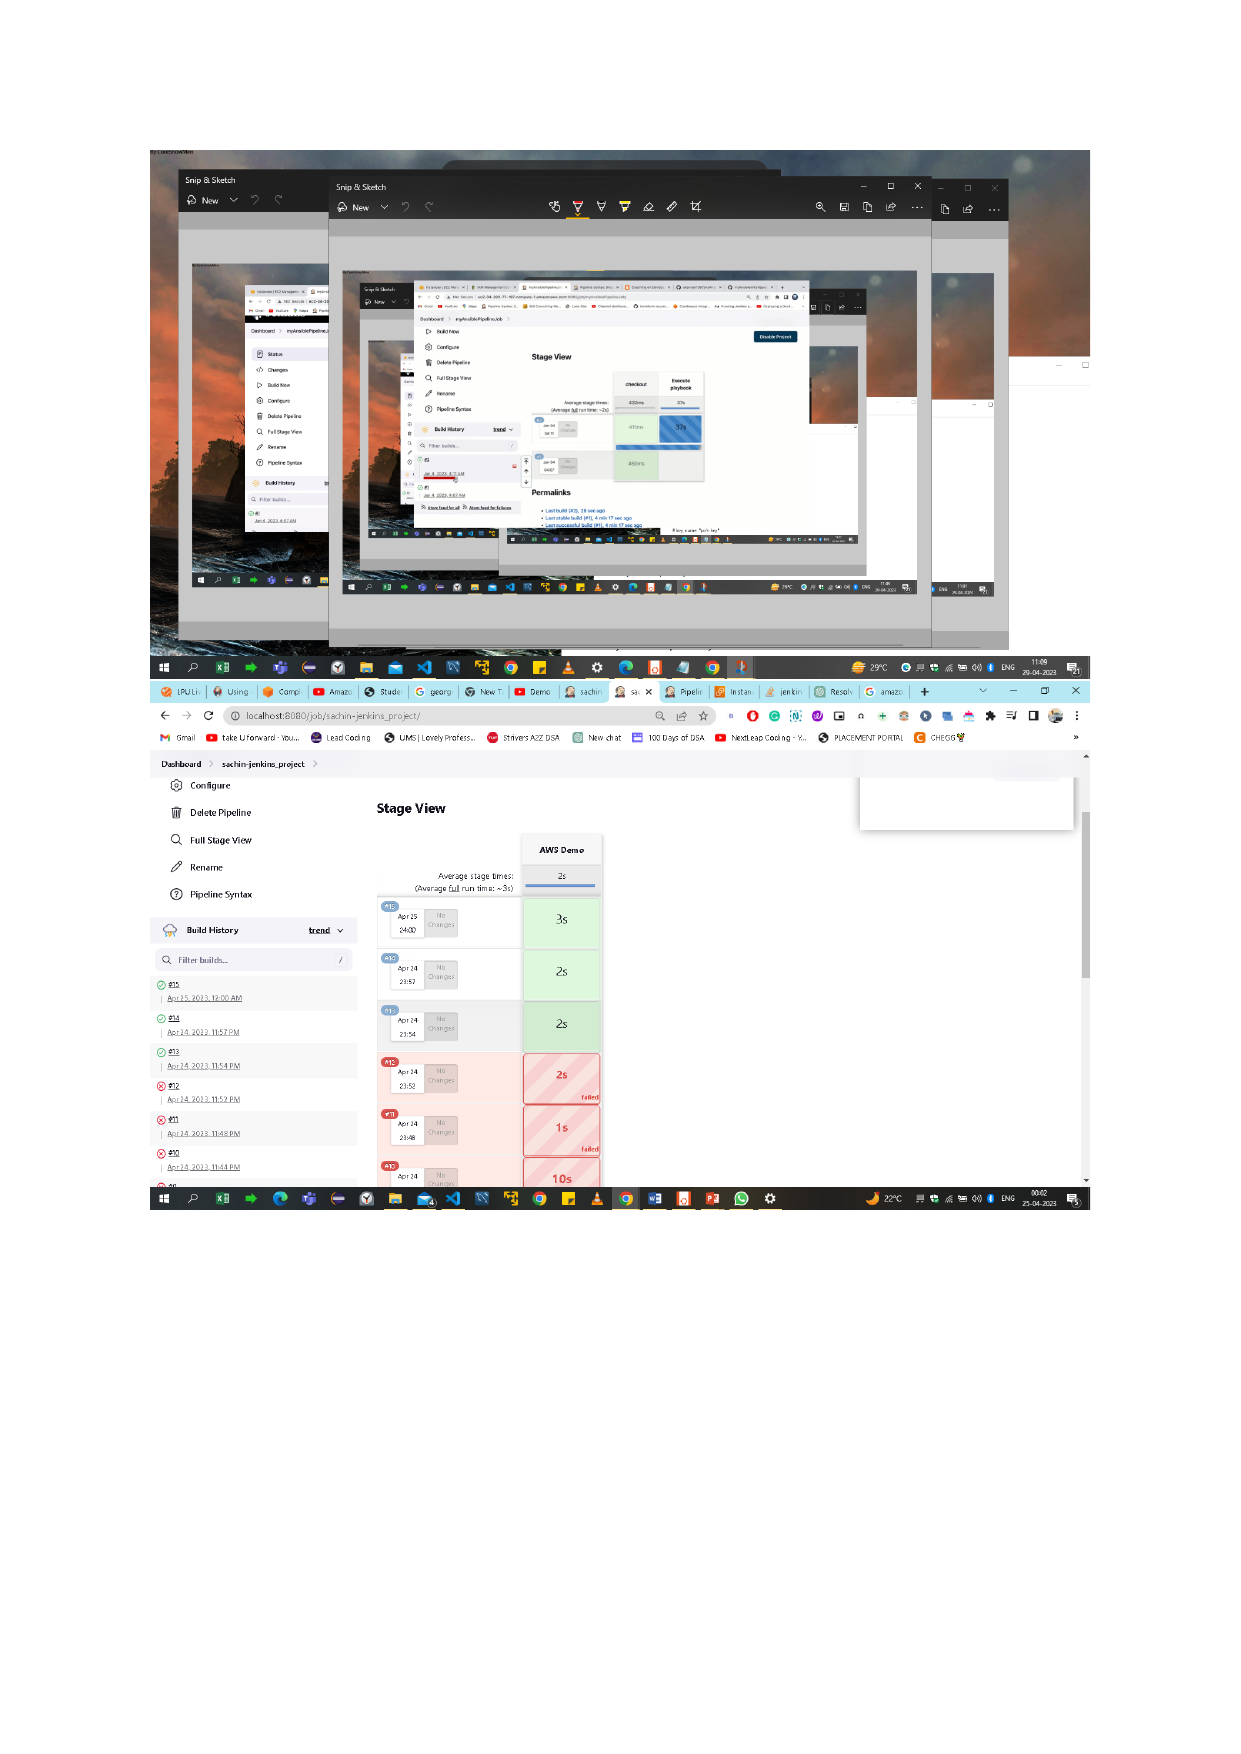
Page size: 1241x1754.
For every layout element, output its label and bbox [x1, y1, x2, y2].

picture [150, 681, 1091, 1210]
picture [150, 150, 1091, 679]
